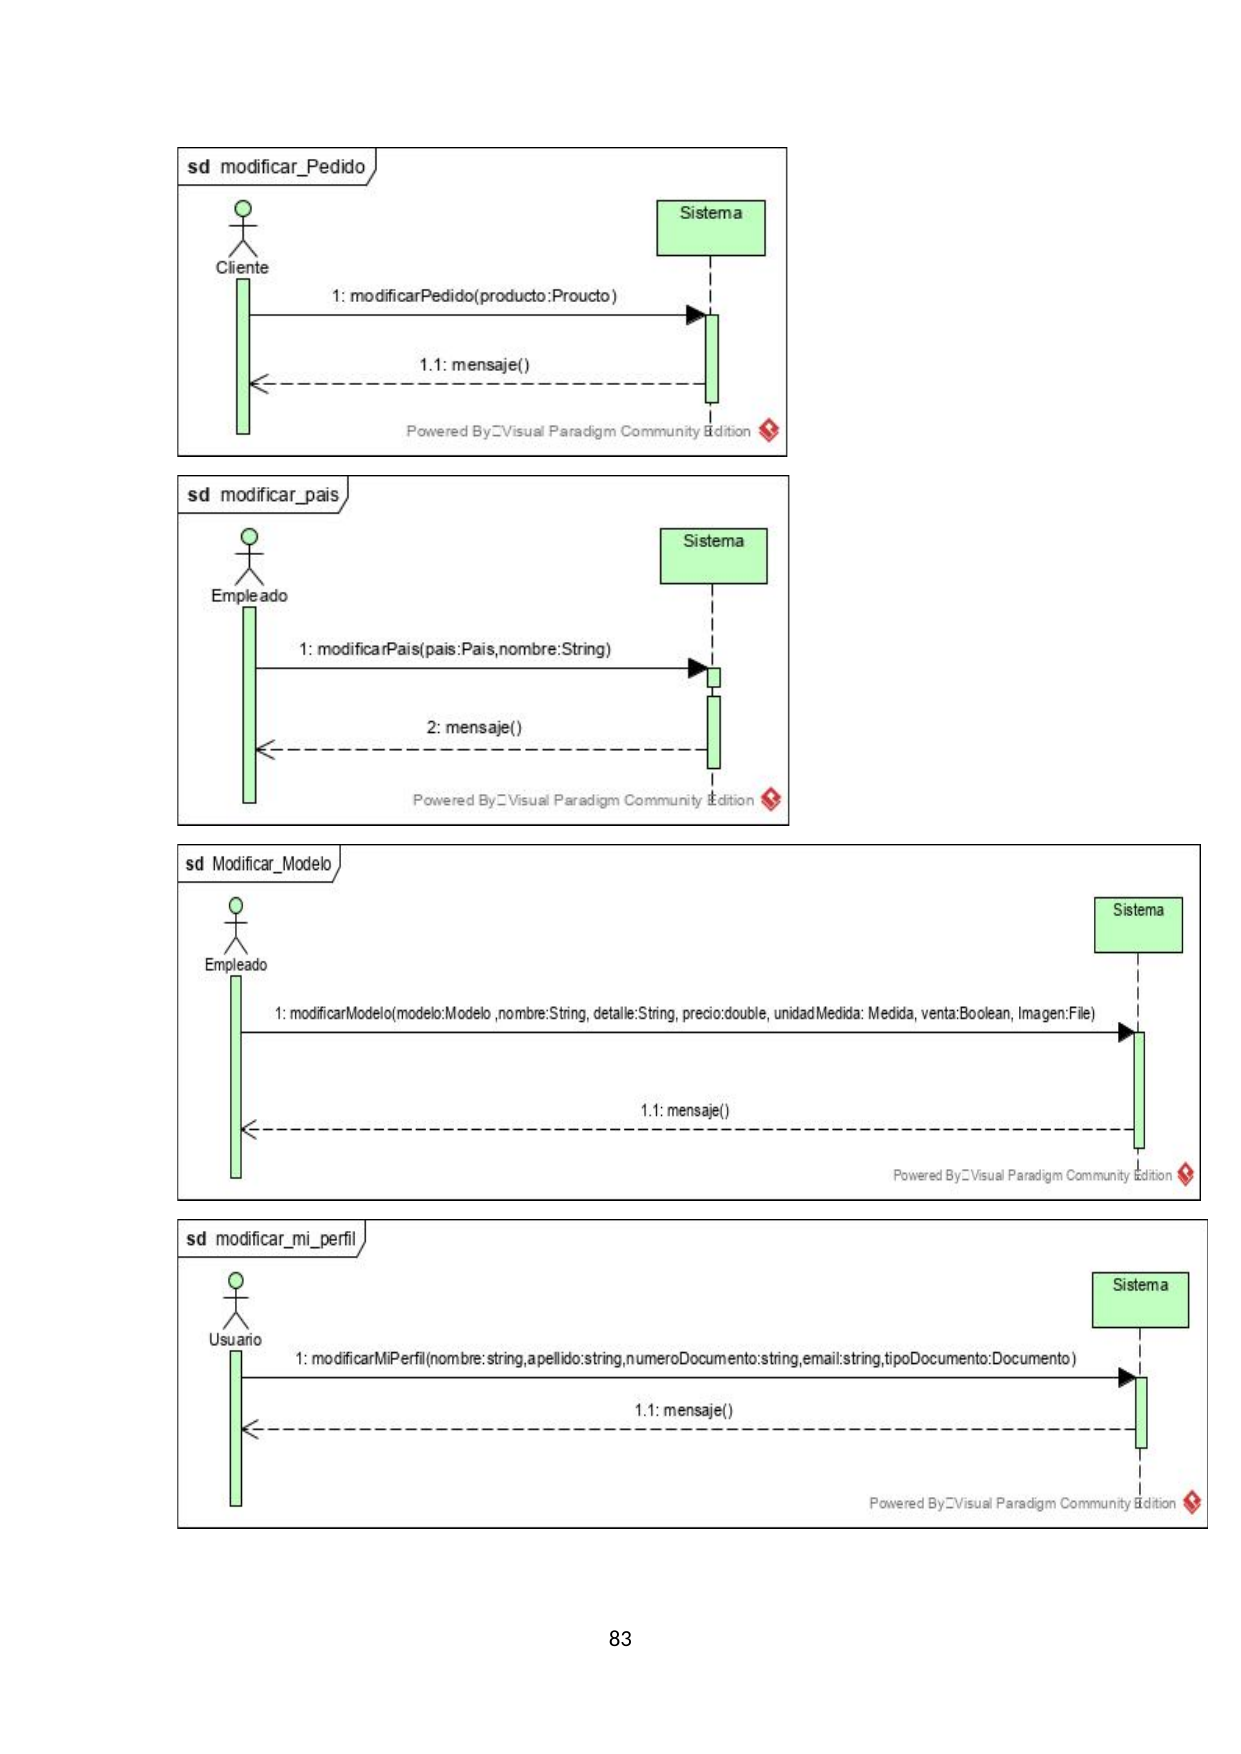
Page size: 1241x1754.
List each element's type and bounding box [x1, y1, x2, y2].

picture [177, 147, 788, 457]
picture [177, 475, 790, 826]
picture [177, 1219, 1208, 1529]
picture [177, 844, 1201, 1201]
